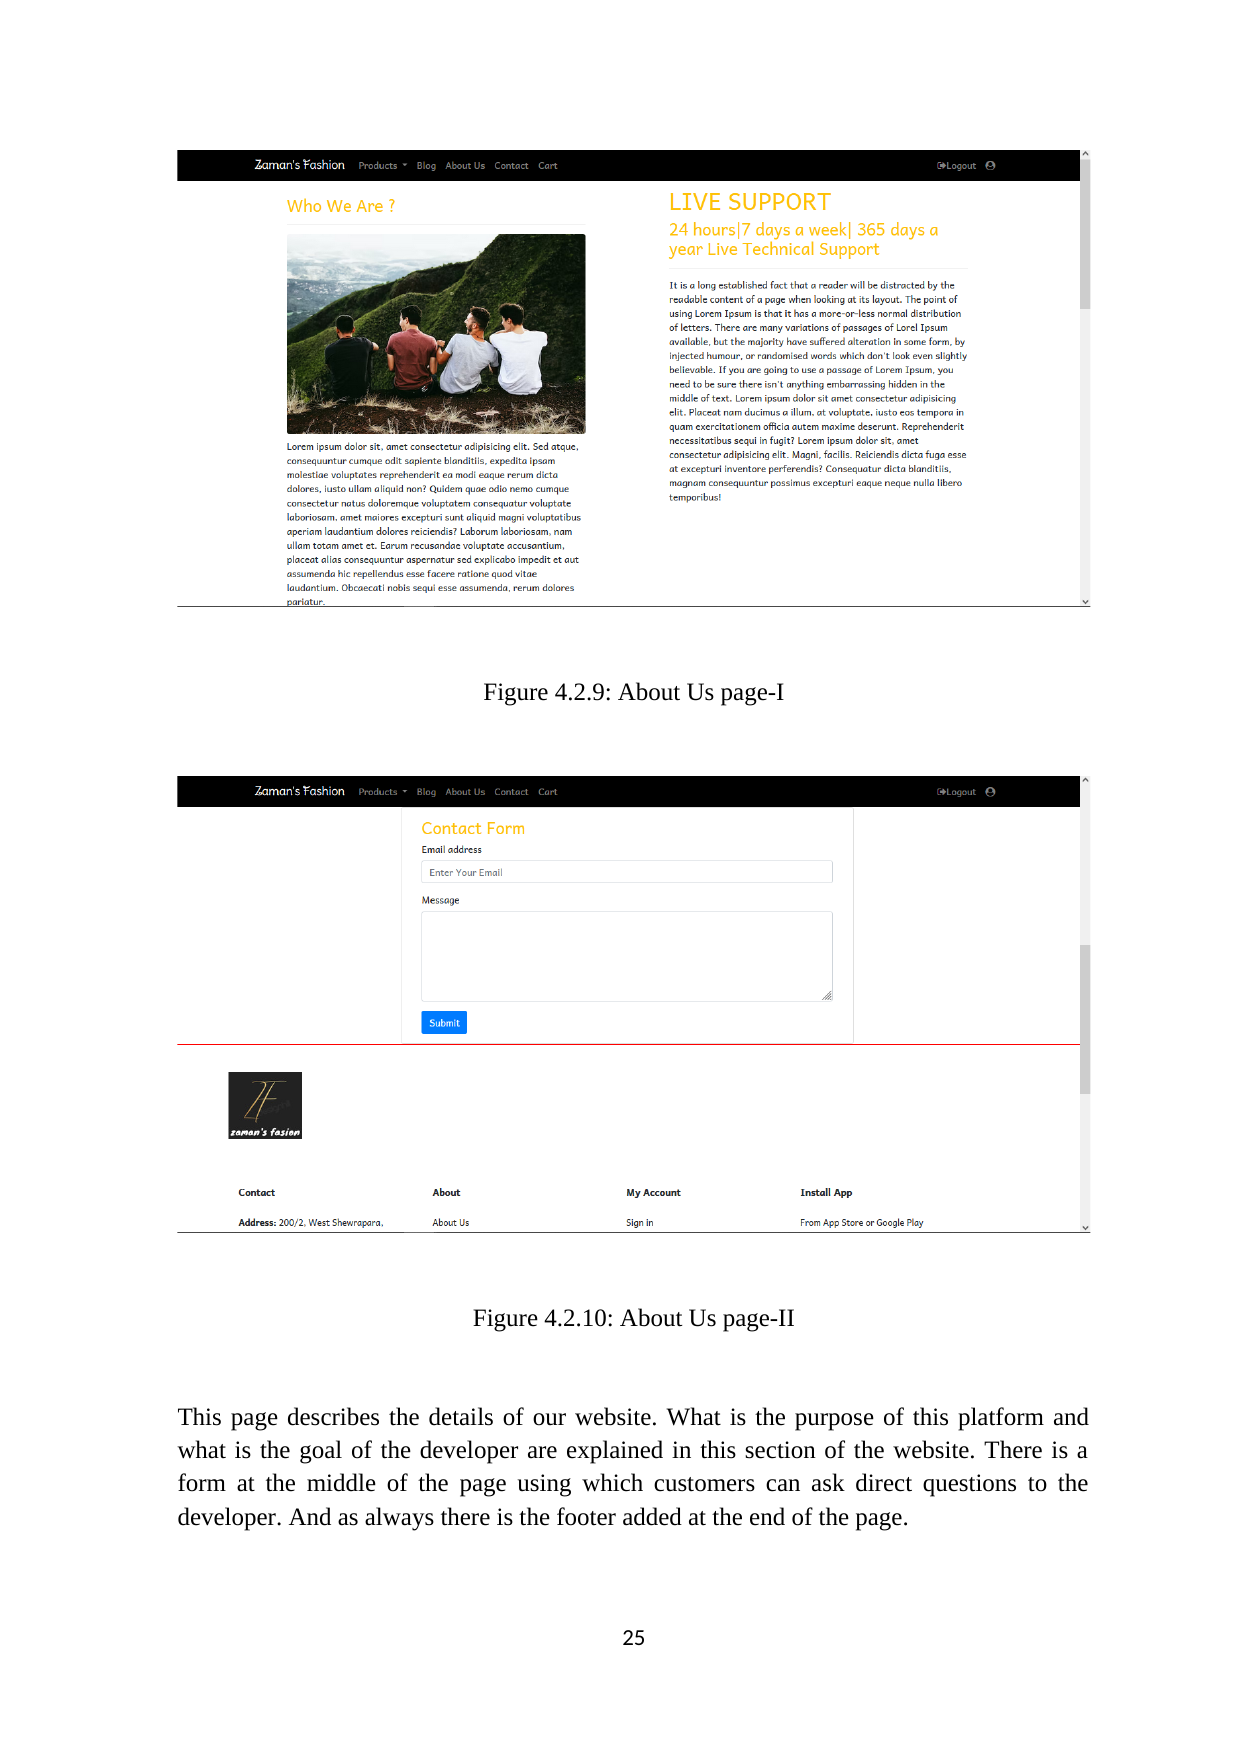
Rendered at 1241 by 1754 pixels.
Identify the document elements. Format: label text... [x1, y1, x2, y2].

text This page describes the details of our website. What is the purpose of this platform and what is the goal of the developer are explained in this section of the website. There is a form at the middle of the page using which customers can ask direct questions to the developer. And as always there is the footer added at the end of the page. [177, 1402, 1090, 1530]
picture [177, 150, 1091, 607]
text Figure 4.2.9: About Us page-I [177, 677, 1090, 706]
picture [177, 776, 1091, 1233]
text Figure 4.2.10: About Us page-II [177, 1303, 1090, 1332]
